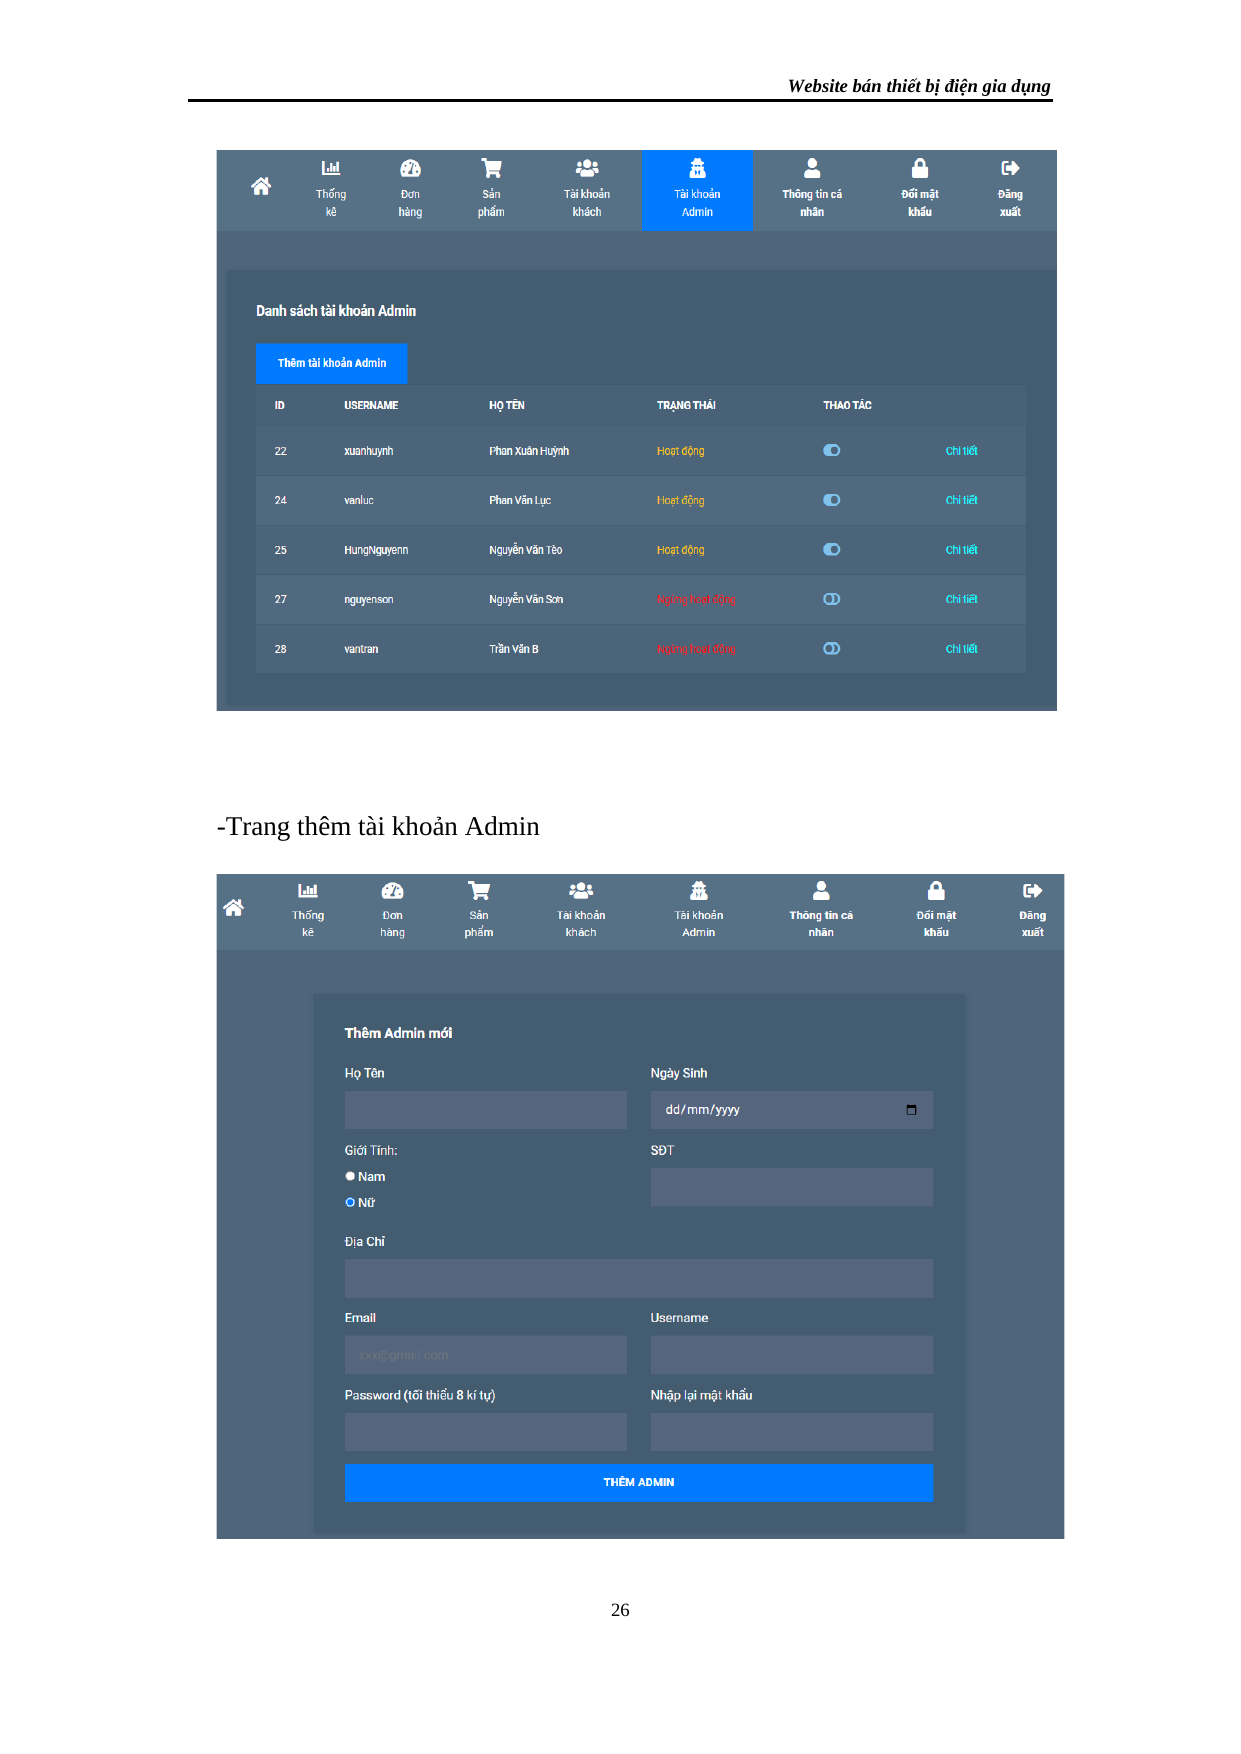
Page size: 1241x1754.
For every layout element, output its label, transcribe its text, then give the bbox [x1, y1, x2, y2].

text -Trang thêm tài khoản Admin [217, 809, 1062, 841]
picture [216, 150, 1057, 711]
picture [216, 874, 1065, 1539]
